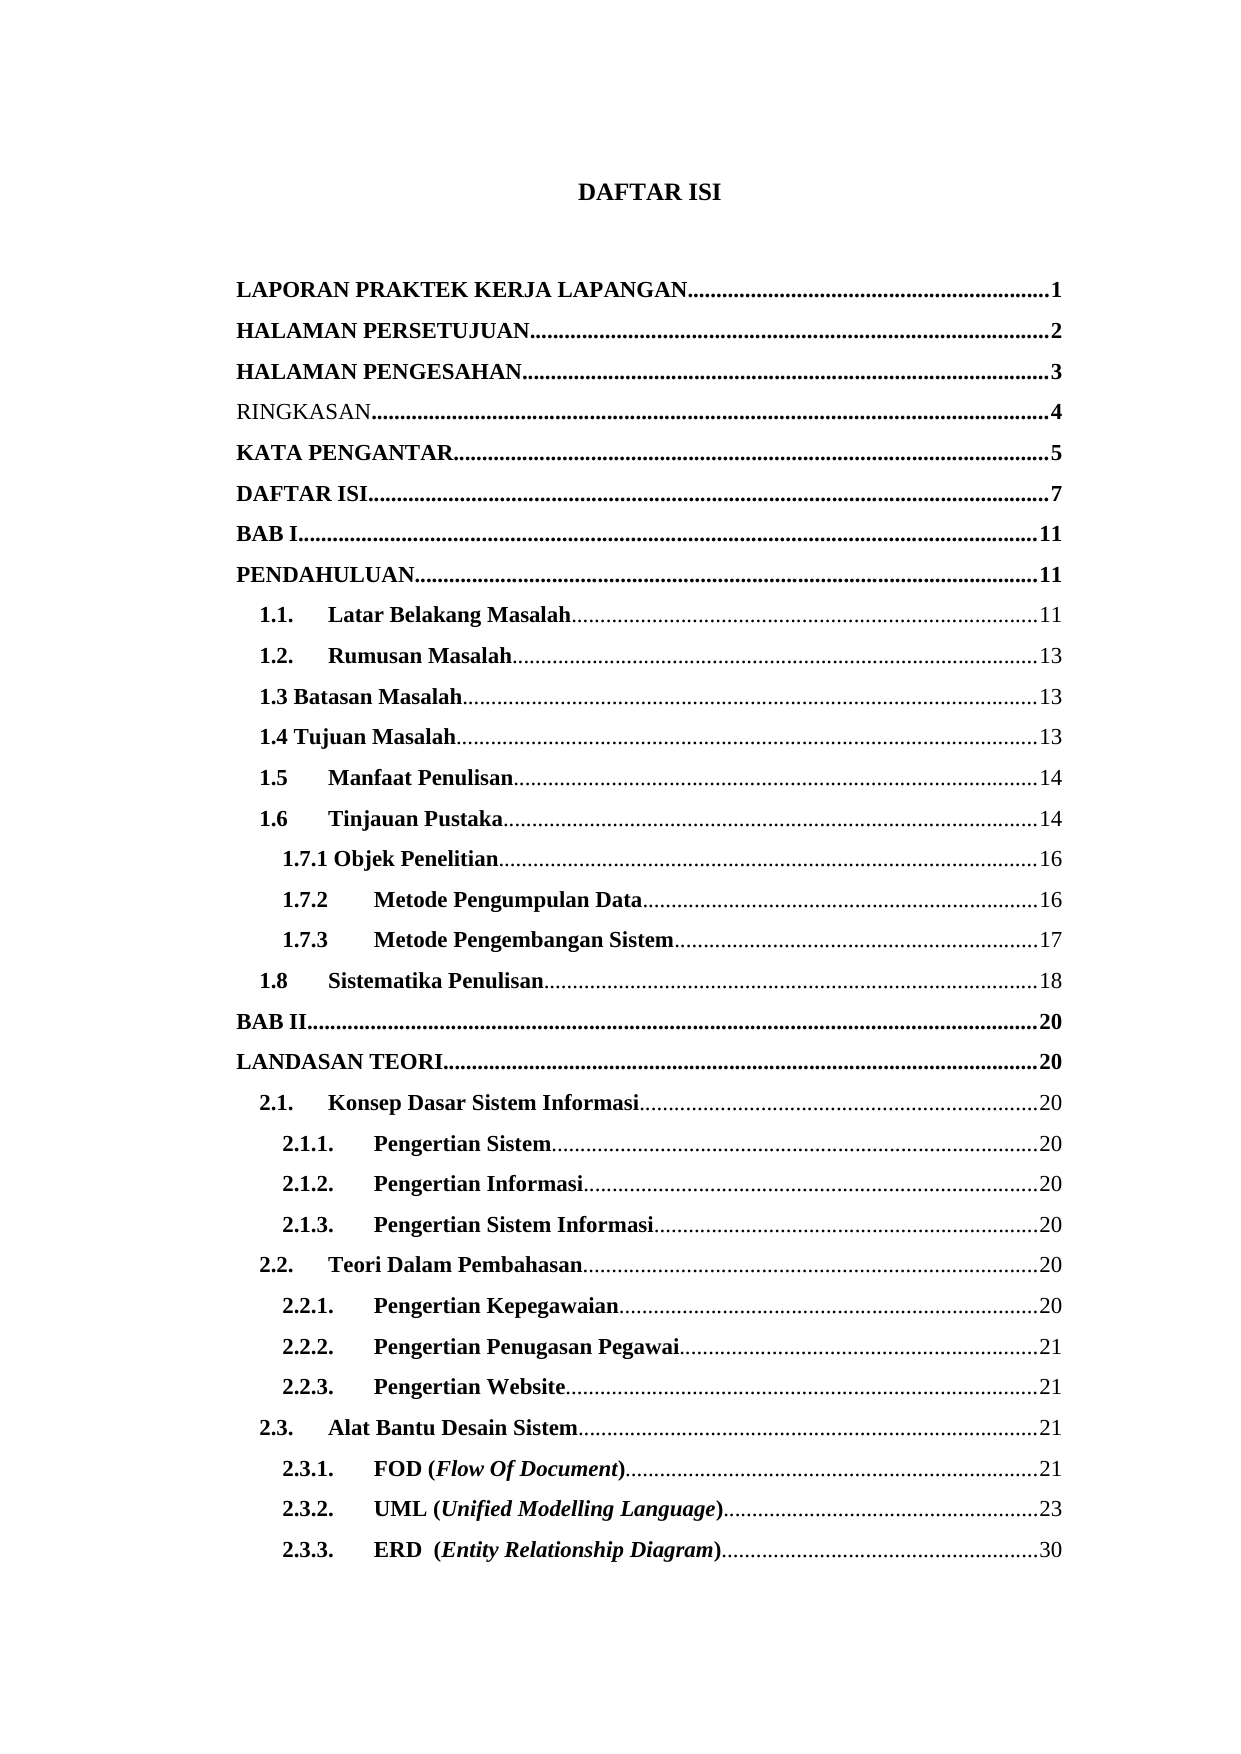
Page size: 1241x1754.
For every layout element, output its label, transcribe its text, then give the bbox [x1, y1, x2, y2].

subtitle DAFTAR ISI [236, 177, 1063, 206]
